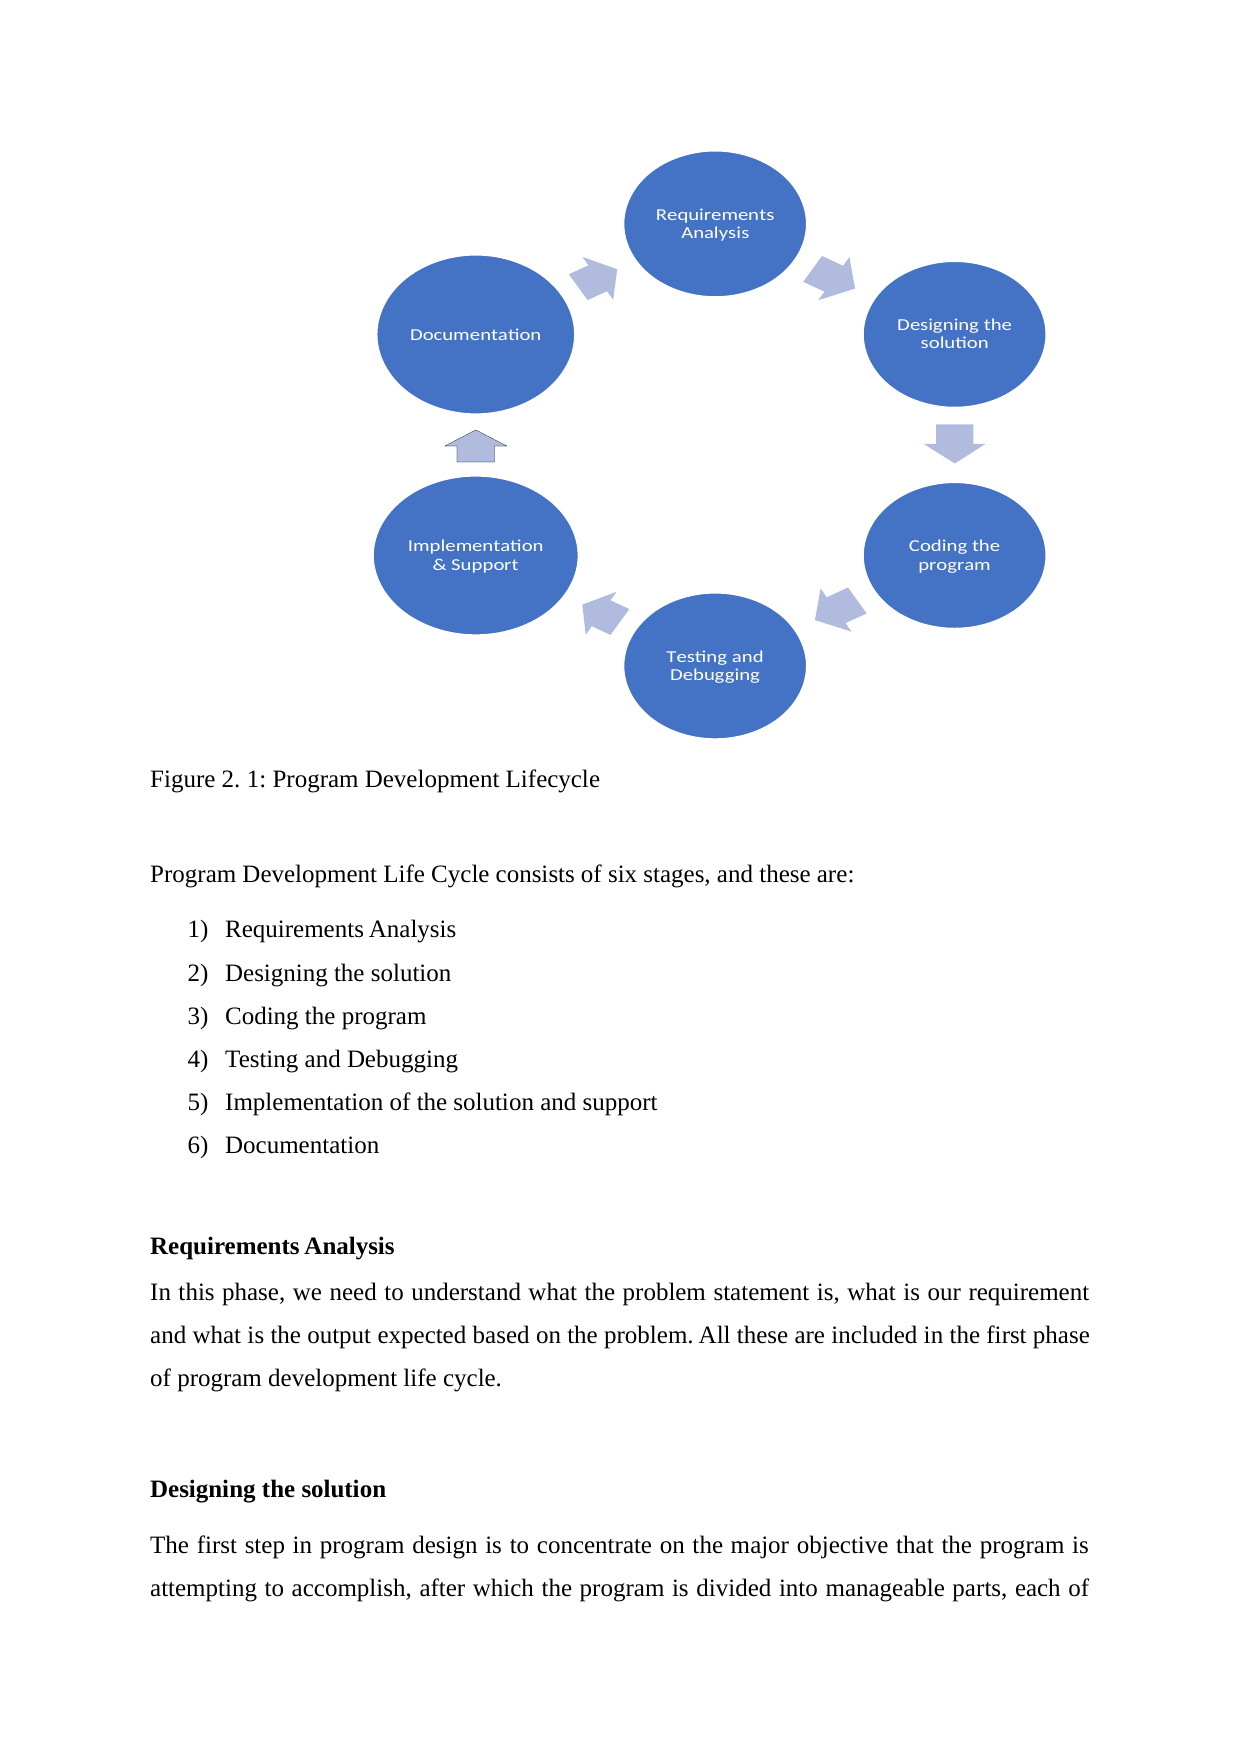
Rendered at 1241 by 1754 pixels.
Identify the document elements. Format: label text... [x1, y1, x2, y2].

list Designing the solution [187, 958, 1090, 986]
list Requirements Analysis [187, 914, 1090, 943]
text Figure 2. 1: Program Development Lifecycle [150, 764, 1090, 792]
text Designing the solution [150, 1474, 1090, 1503]
list Testing and Debugging [187, 1044, 1090, 1073]
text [150, 1530, 1090, 1602]
list Documentation [187, 1130, 1090, 1159]
list Coding the program [187, 1001, 1090, 1029]
text Requirements Analysis [150, 1231, 1090, 1260]
list Implementation of the solution and support [187, 1087, 1090, 1116]
text In this phase, we need to understand what the problem statement is, what is our requirement and what is the output expected based on the problem. All these are included in the first phase of program development life cycle. [150, 1277, 1090, 1392]
text Program Development Life Cycle consists of six stages, and these are: [150, 859, 1090, 888]
